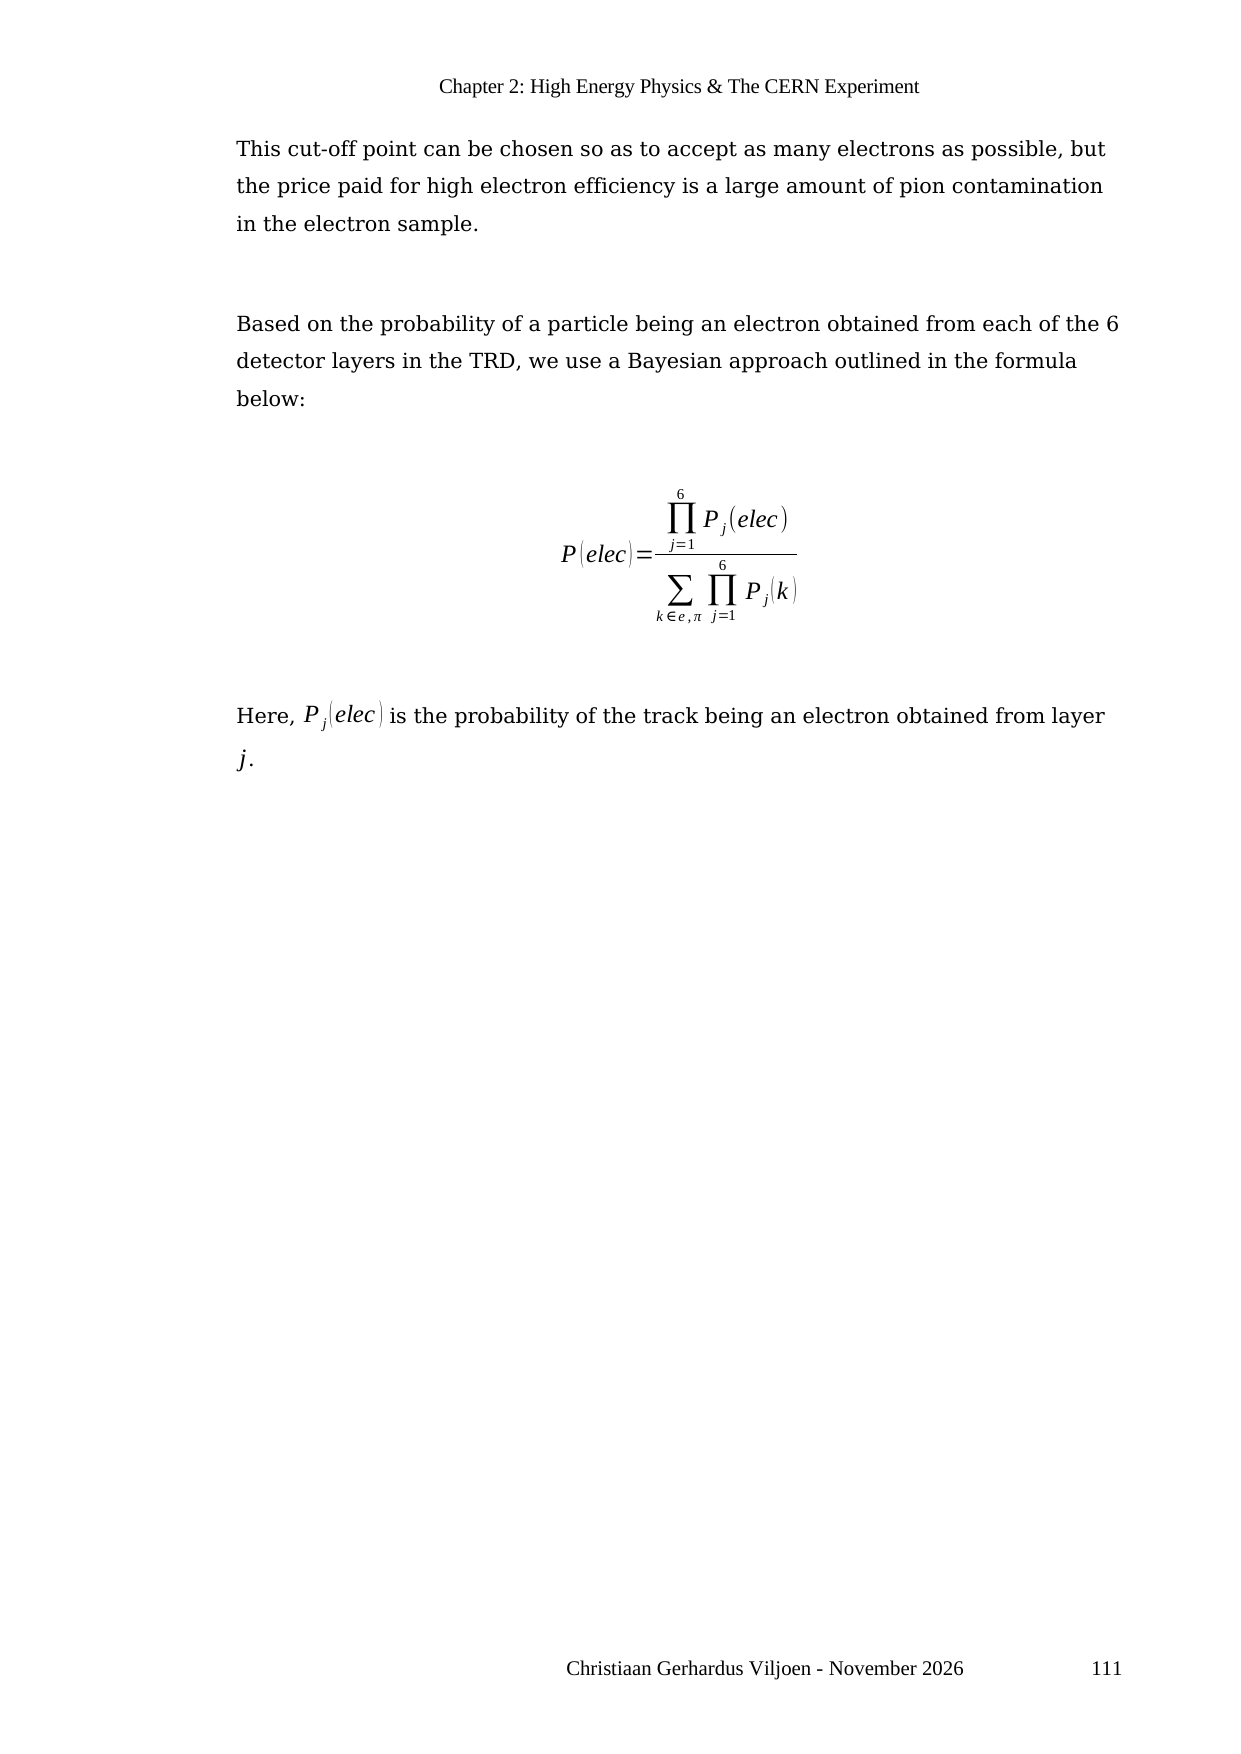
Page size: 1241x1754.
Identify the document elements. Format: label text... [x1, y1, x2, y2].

text Based on the probability of a particle being an electron obtained from each of the 6 detector layers in the TRD, we use a Bayesian approach outlined in the formula below: [236, 310, 1122, 410]
text This cut-off point can be chosen so as to accept as many electrons as possible, but the price paid for high electron efficiency is a large amount of pion contamination in the electron sample. [236, 135, 1122, 235]
text Here, is the probability of the track being an electron obtained from layer . [236, 699, 1122, 772]
